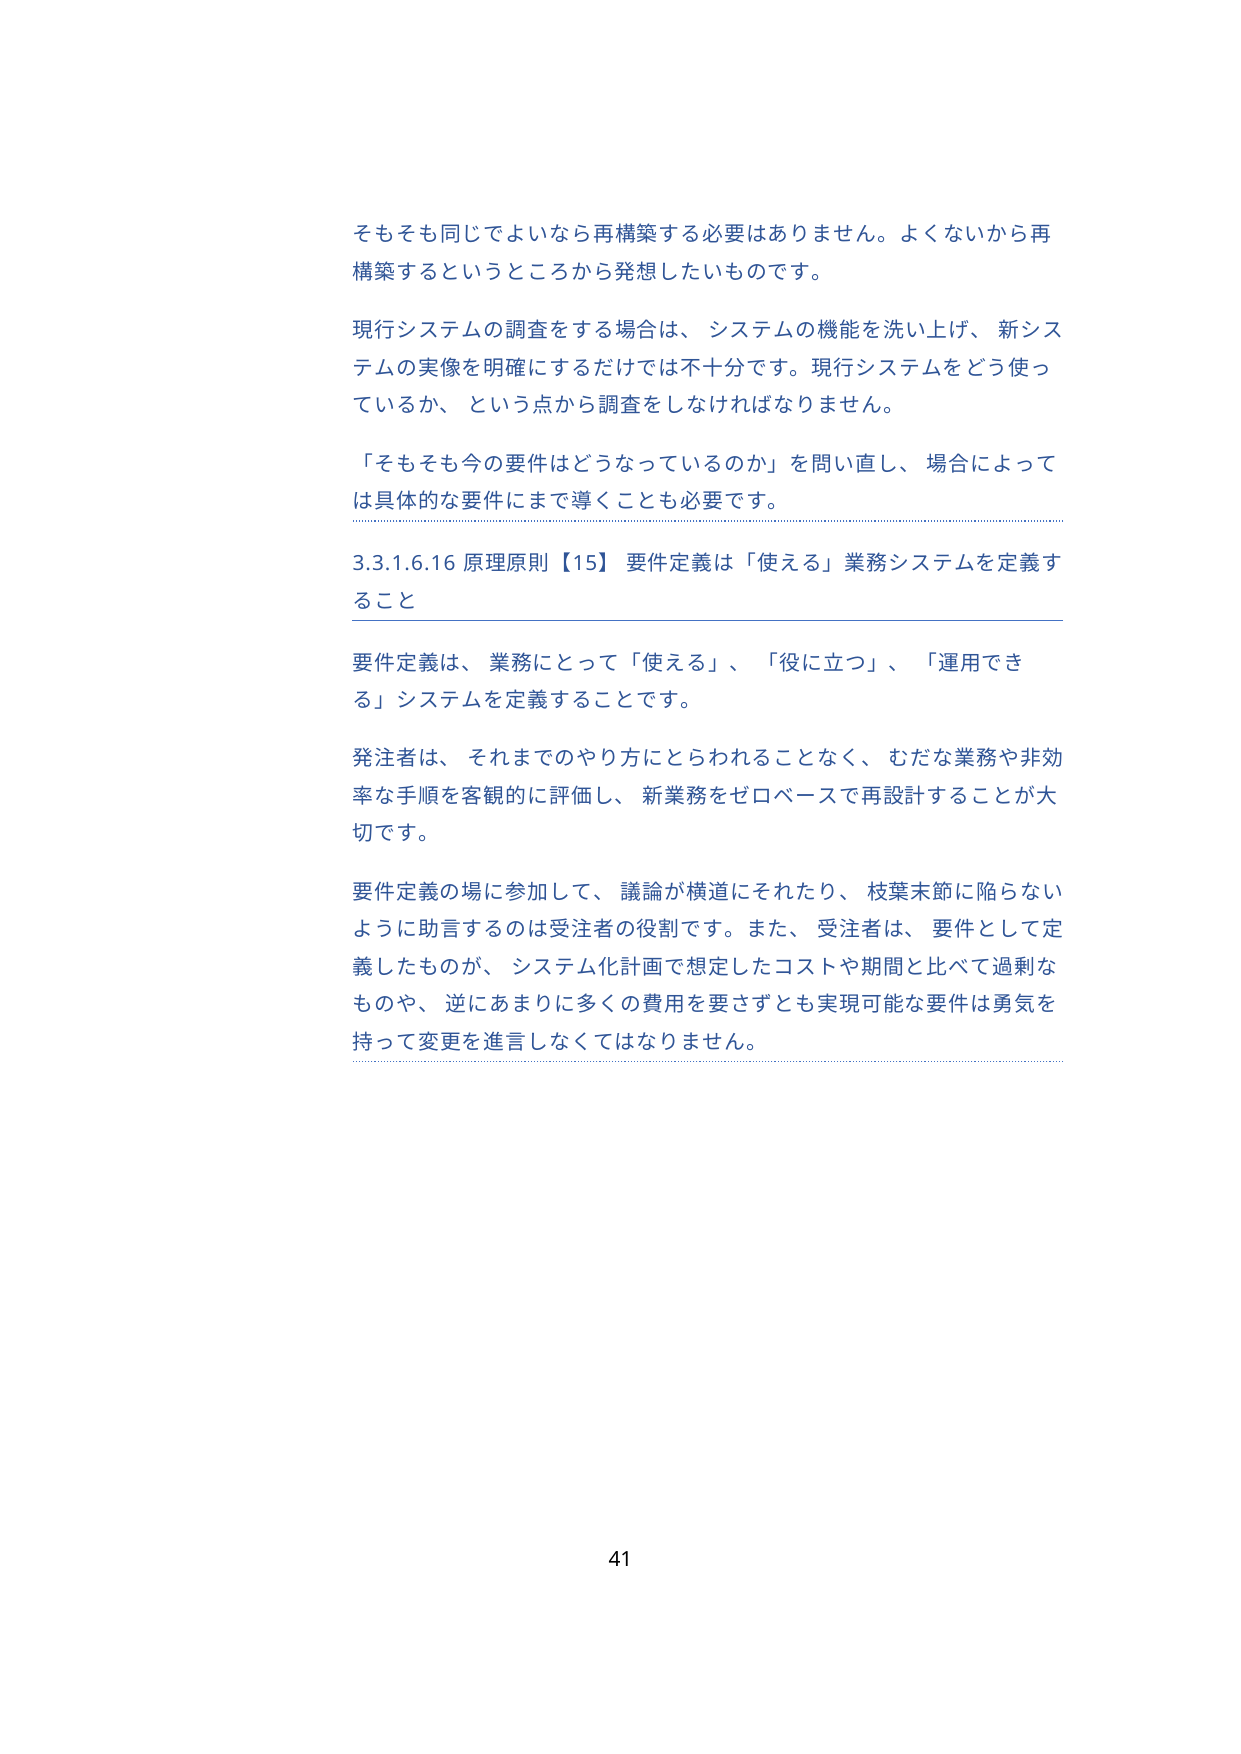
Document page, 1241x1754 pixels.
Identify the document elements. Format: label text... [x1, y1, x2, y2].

text 原理原則【15】 要件定義は「使える」業務システムを定義すること [352, 543, 1063, 620]
text 現行システムの調査をする場合は、 システムの機能を洗い上げ、 新システムの実像を明確にするだけでは不十分です。現行システムをどう使っているか、 という点から調査をしなければなりません。 [352, 310, 1063, 422]
text 「そもそも今の要件はどうなっているのか」を問い直し、 場合によっては具体的な要件にまで導くことも必要です。 [352, 443, 1063, 522]
text 発注者は、 それまでのやり方にとらわれることなく、 むだな業務や非効率な手順を客観的に評価し、 新業務をゼロベースで再設計することが大切です。 [352, 738, 1063, 851]
text 要件定義の場に参加して、 議論が横道にそれたり、 枝葉末節に陥らないように助言するのは受注者の役割です。また、 受注者は、 要件として定義したものが、 システム化計画で想定したコストや期間と比べて過剰なものや、 逆にあまりに多くの費用を要さずとも実現可能な要件は勇気を持って変更を進言しなくてはなりません。 [352, 871, 1063, 1062]
text そもそも同じでよいなら再構築する必要はありません。よくないから再構築するというところから発想したいものです。 [352, 214, 1063, 289]
text 要件定義は、 業務にとって「使える」、 「役に立つ」、 「運用できる」システムを定義することです。 [352, 642, 1063, 717]
